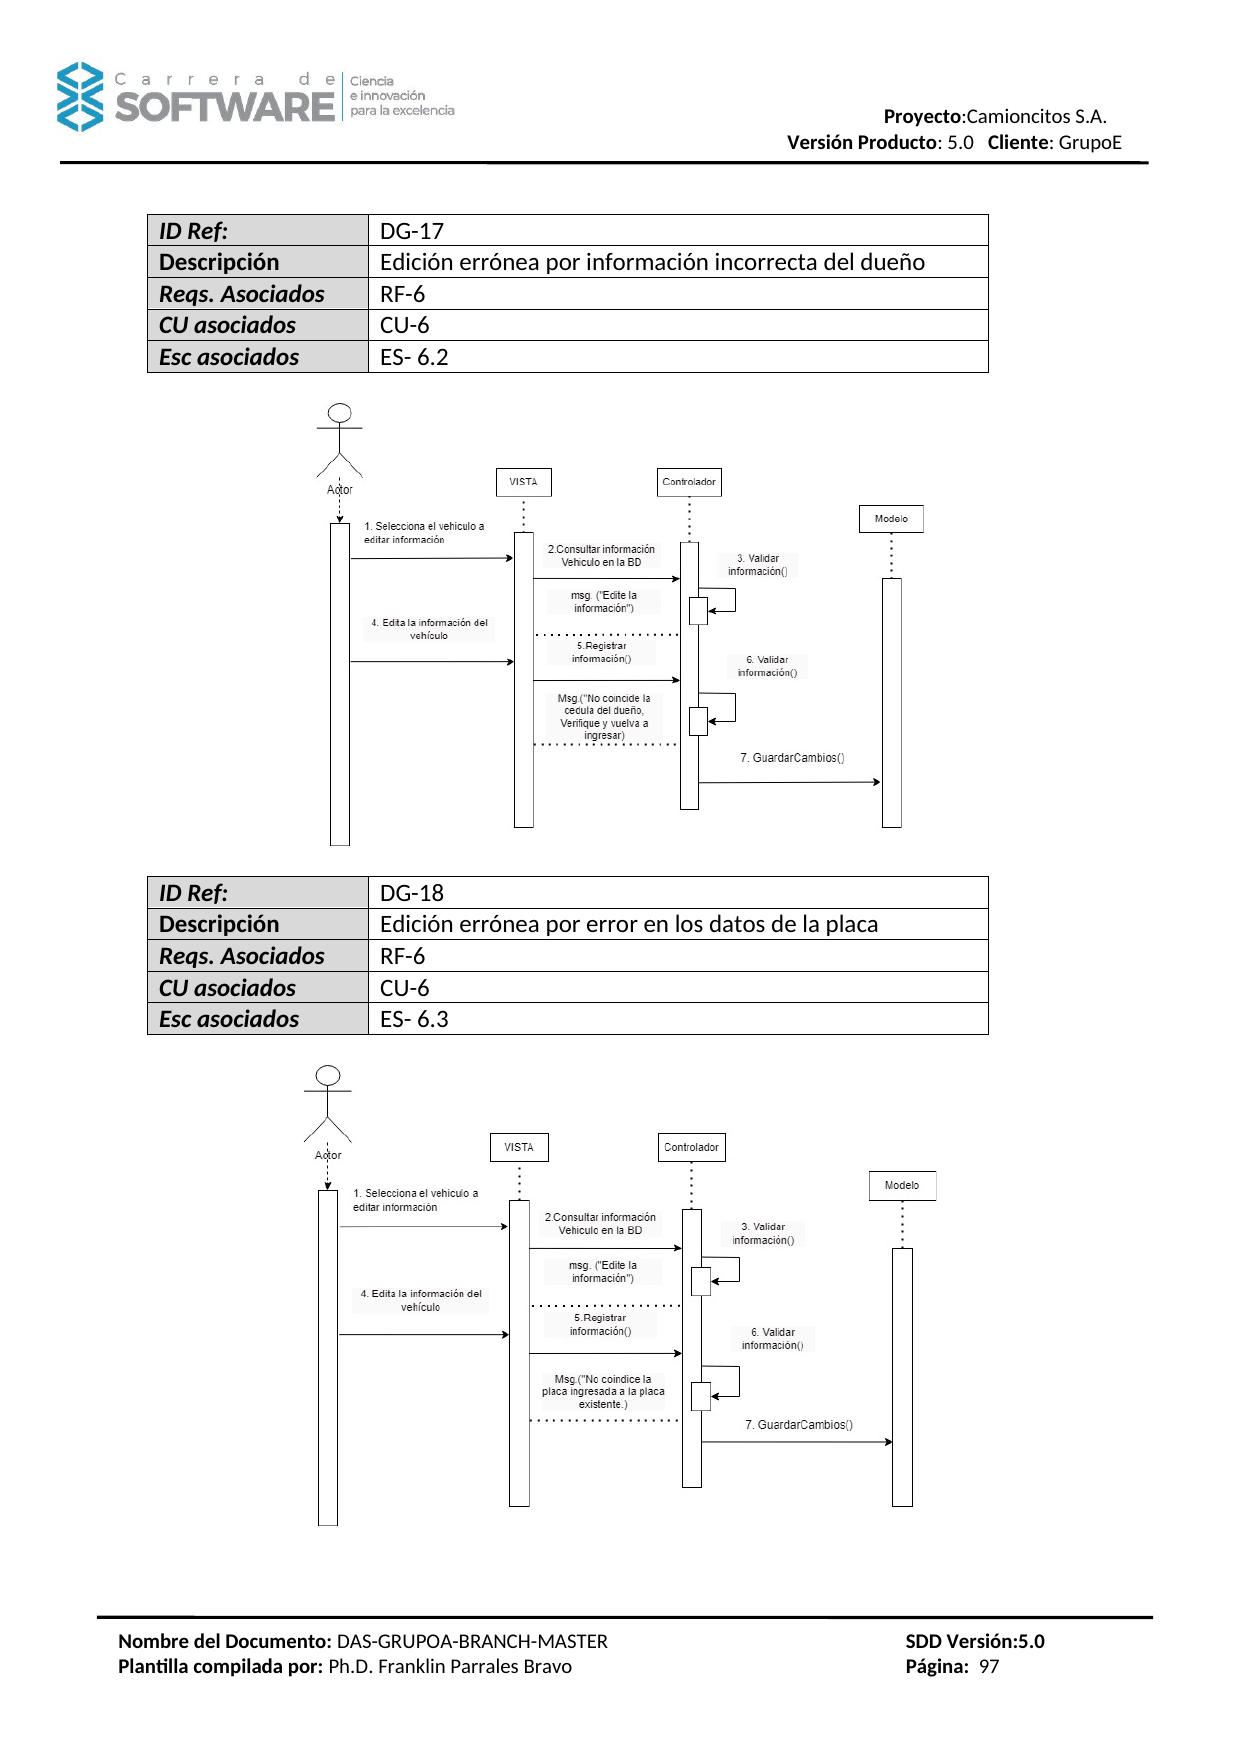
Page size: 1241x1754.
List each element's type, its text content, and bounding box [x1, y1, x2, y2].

table_header DG-17 [369, 215, 988, 245]
table_cell ES- 6.3 [369, 1003, 988, 1034]
picture [303, 1065, 937, 1526]
table_cell CU-6 [369, 310, 988, 340]
table_header DG-18 [369, 877, 988, 907]
table_cell Esc asociados [148, 1003, 368, 1034]
table_header ID Ref: [148, 877, 368, 907]
table_cell RF-6 [369, 940, 988, 971]
table_cell Edición errónea por información incorrecta del dueño [369, 246, 988, 277]
table_cell CU asociados [148, 972, 368, 1002]
table_cell Esc asociados [148, 341, 368, 372]
table_cell Reqs. Asociados [148, 940, 368, 971]
table_header ID Ref: [148, 215, 368, 245]
picture [46, 46, 461, 154]
table_cell ES- 6.2 [369, 341, 988, 372]
table_cell CU asociados [148, 310, 368, 340]
table_cell Descripción [148, 246, 368, 277]
picture [316, 403, 924, 846]
table_cell RF-6 [369, 278, 988, 308]
table_cell Descripción [148, 909, 368, 939]
table_cell CU-6 [369, 972, 988, 1002]
table_cell Reqs. Asociados [148, 278, 368, 308]
table_cell Edición errónea por error en los datos de la placa [369, 909, 988, 939]
